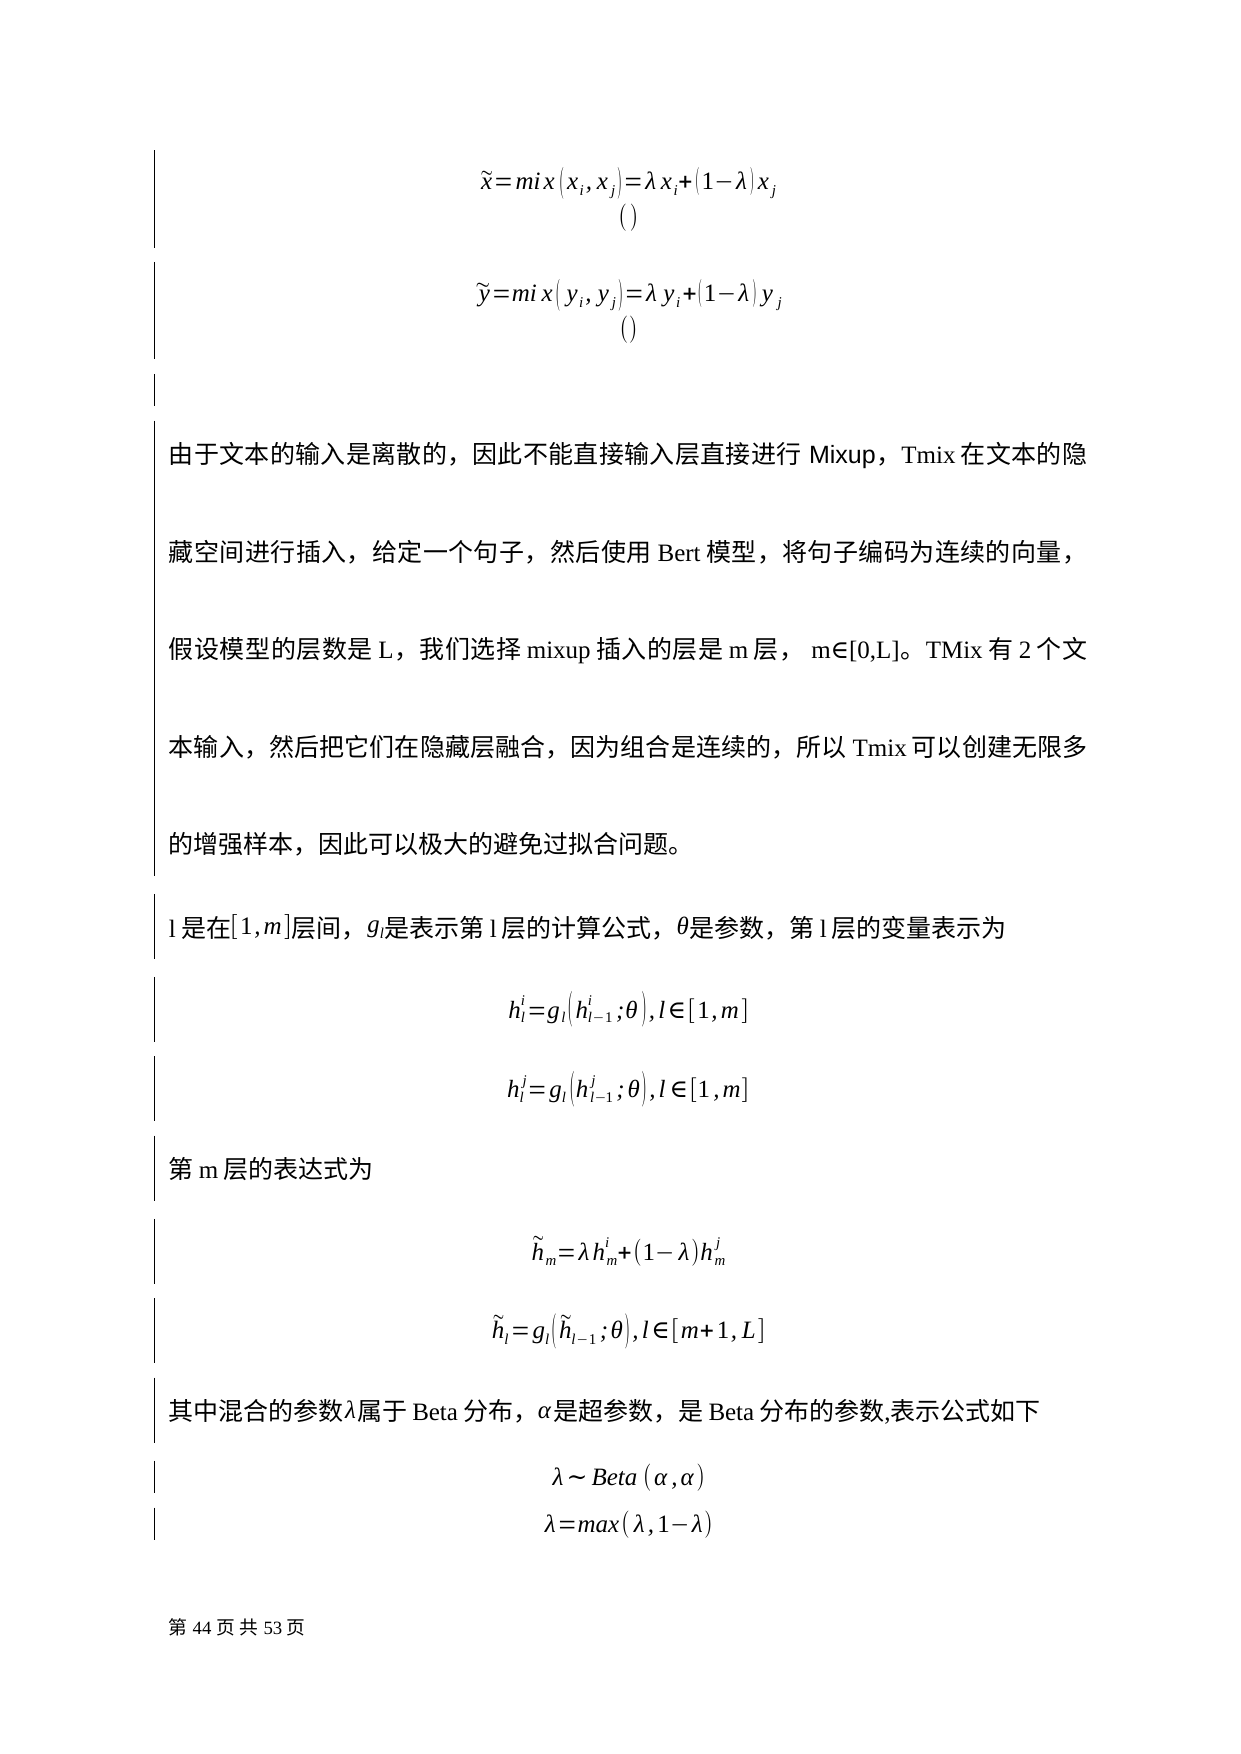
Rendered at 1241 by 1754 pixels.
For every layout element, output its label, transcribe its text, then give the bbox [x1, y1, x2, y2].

text 第m层的表达式为 [169, 1136, 1087, 1201]
text 由于文本的输入是离散的，因此不能直接输入层直接进行Mixup，Tmix在文本的隐藏空间进行插入，给定一个句子，然后使用Bert模型，将句子编码为连续的向量，假设模型的层数是L，我们选择mixup插入的层是m层， m∈[0,L]。TMix有2个文本输入，然后把它们在隐藏层融合，因为组合是连续的，所以Tmix可以创建无限多的增强样本，因此可以极大的避免过拟合问题。 [169, 421, 1087, 876]
text 其中混合的参数属于Beta分布，是超参数，是Beta分布的参数,表示公式如下 [169, 1377, 1087, 1442]
text l是在层间，是表示第l层的计算公式，是参数，第l层的变量表示为 [169, 894, 1087, 959]
